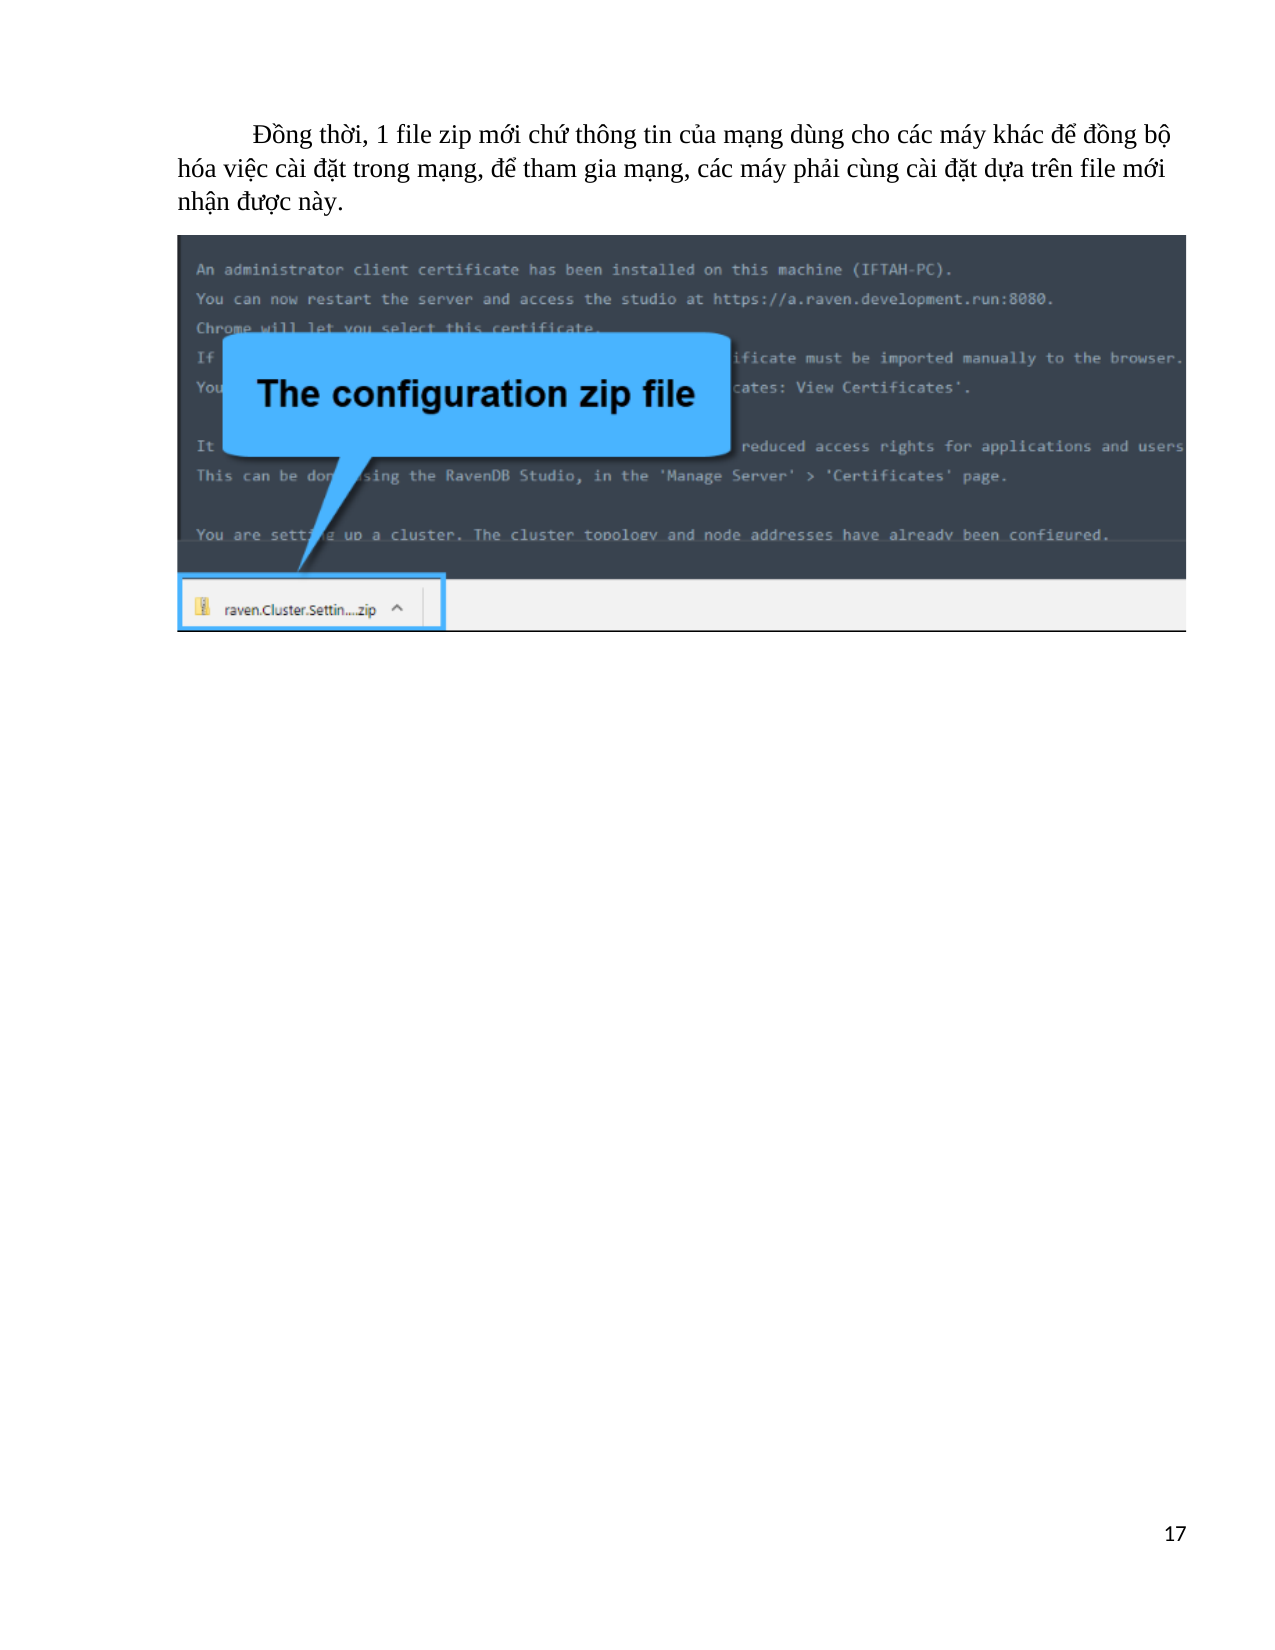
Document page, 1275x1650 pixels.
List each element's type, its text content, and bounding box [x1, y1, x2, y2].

picture [177, 235, 1187, 632]
text Đồng thời, 1 file zip mới chứ thông tin của mạng dùng cho các máy khác để đồng bộ hóa việc cài đặt trong mạng, để tham gia mạng, các máy phải cùng cài đặt dựa trên file mới nhận được này. [177, 118, 1186, 216]
